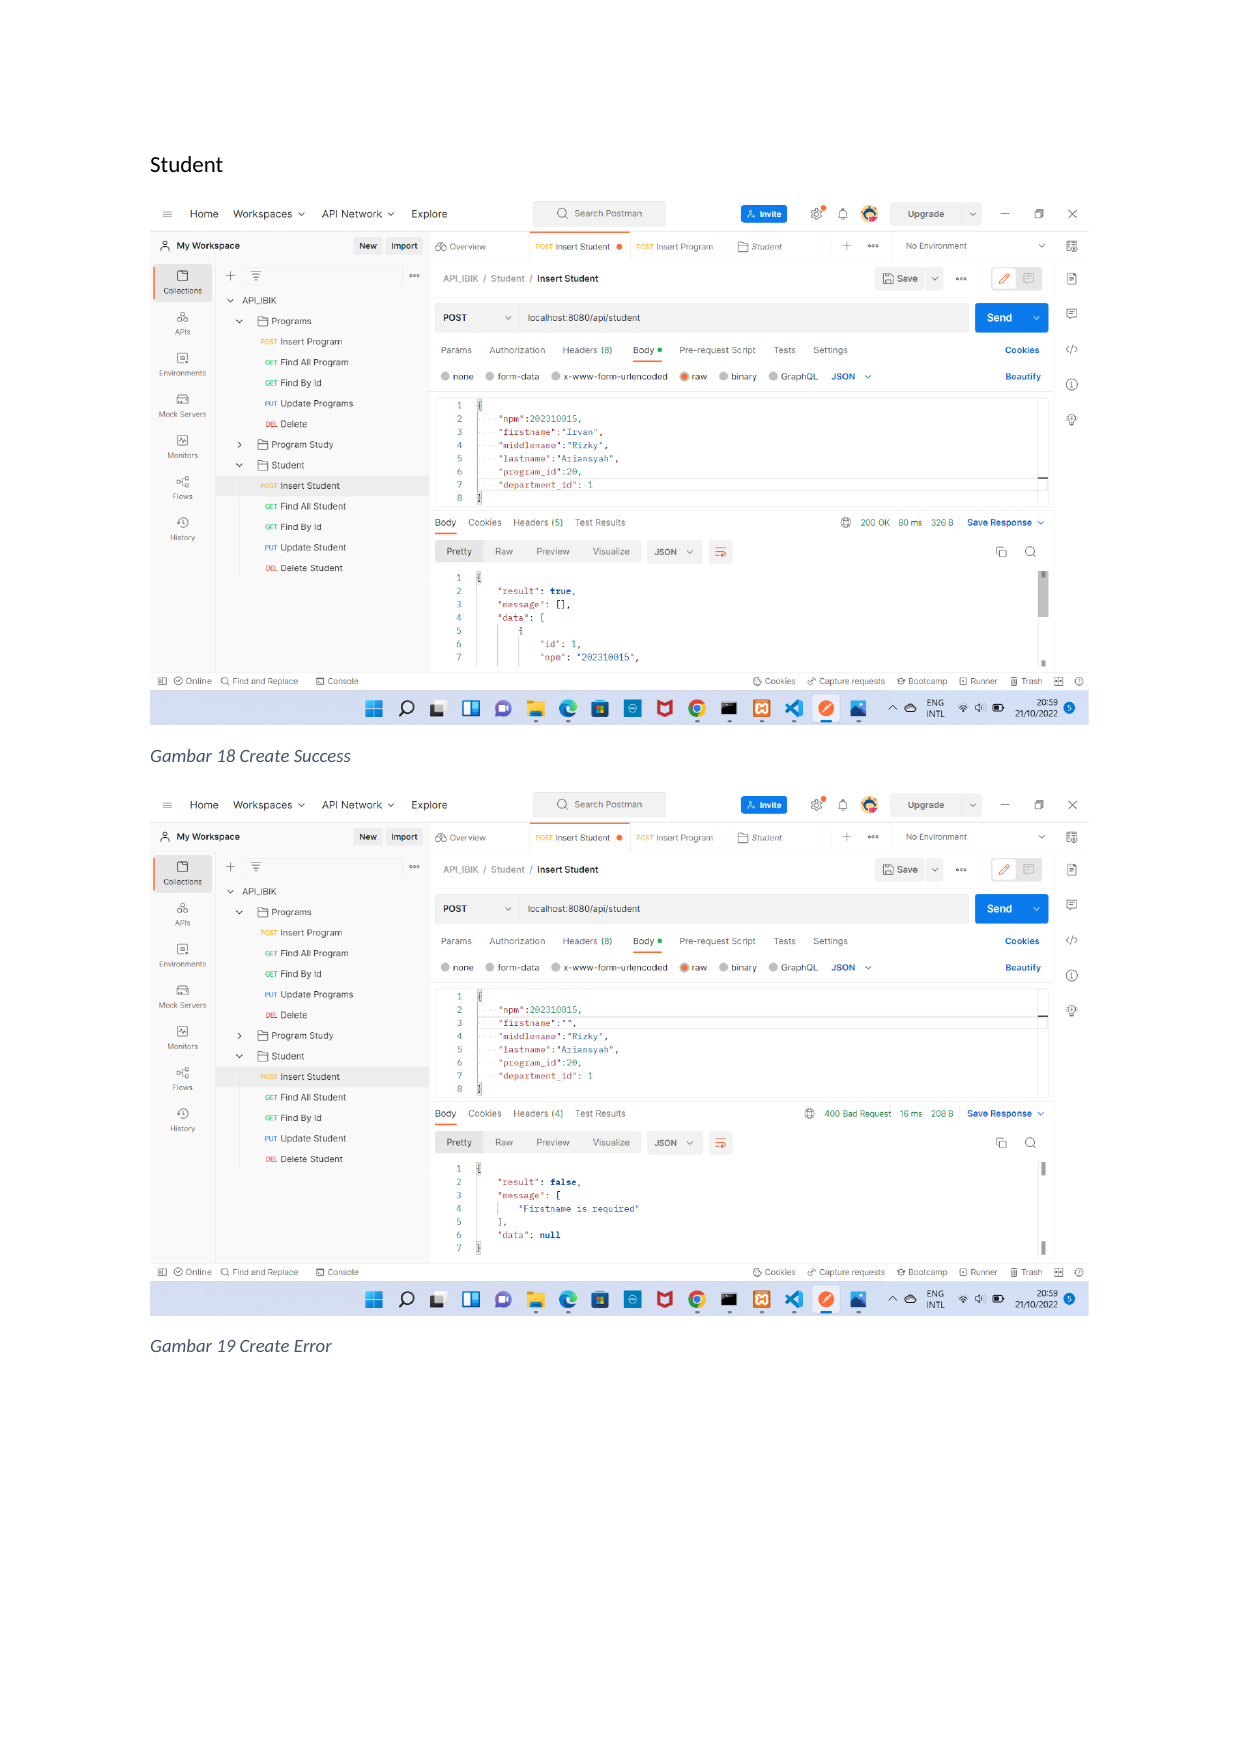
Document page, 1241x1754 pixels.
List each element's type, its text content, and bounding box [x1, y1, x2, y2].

picture [150, 196, 1089, 725]
text Student [150, 150, 1090, 178]
text Gambar 19 Create Error [150, 1334, 1090, 1357]
text Gambar 18 Create Success [150, 744, 1090, 767]
picture [150, 787, 1089, 1316]
